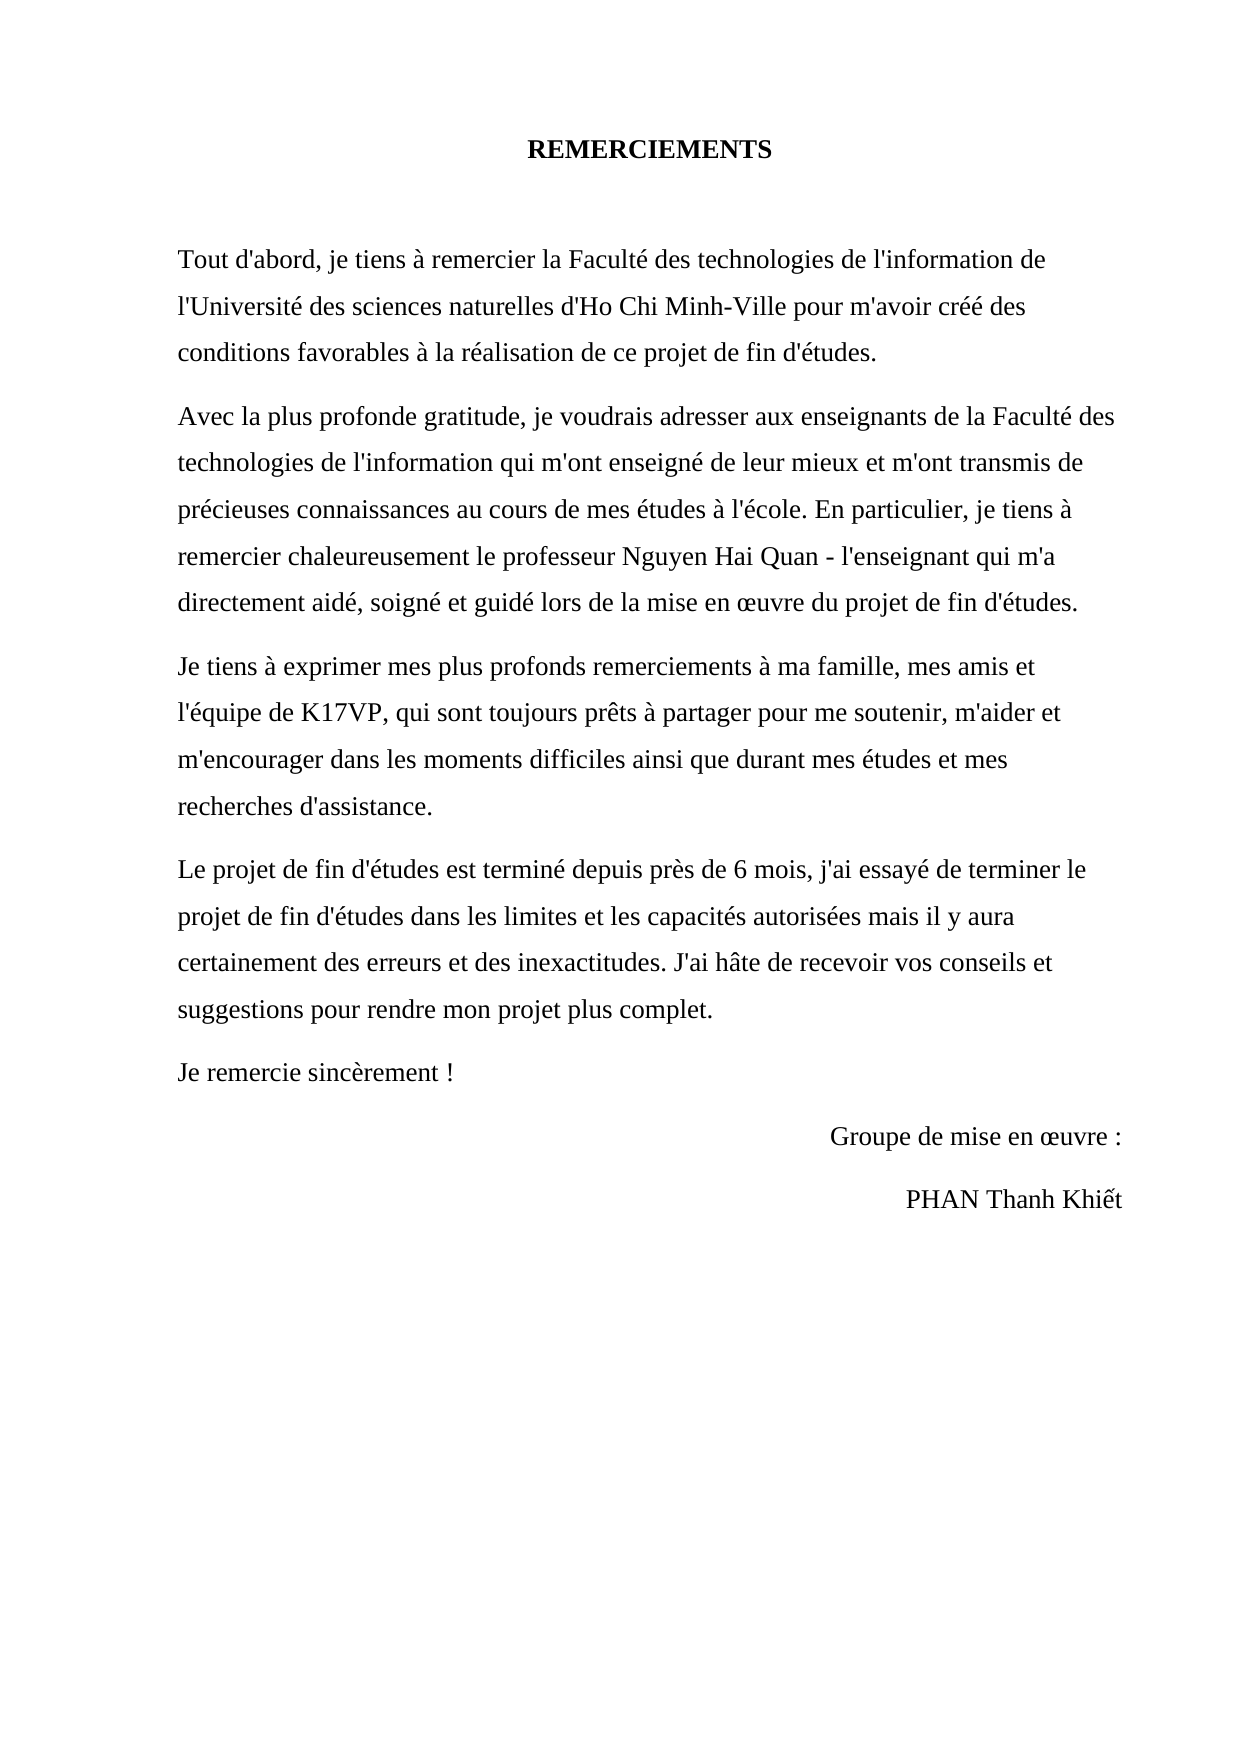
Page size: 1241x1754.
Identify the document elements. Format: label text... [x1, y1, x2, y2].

text Je tiens à exprimer mes plus profonds remerciements à ma famille, mes amis et l'équipe de K17VP, qui sont toujours prêts à partager pour me soutenir, m'aider et m'encourager dans les moments difficiles ainsi que durant mes études et mes recherches d'assistance. [177, 649, 1122, 821]
text Avec la plus profonde gratitude, je voudrais adresser aux enseignants de la Faculté des technologies de l'information qui m'ont enseigné de leur mieux et m'ont transmis de précieuses connaissances au cours de mes études à l'école. En particulier, je tiens à remercier chaleureusement le professeur Nguyen Hai Quan - l'enseignant qui m'a directement aidé, soigné et guidé lors de la mise en œuvre du projet de fin d'études. [177, 399, 1122, 617]
text PHAN Thanh Khiết [177, 1183, 1122, 1214]
text Le projet de fin d'études est terminé depuis près de 6 mois, j'ai essayé de terminer le projet de fin d'études dans les limites et les capacités autorisées mais il y aura certainement des erreurs et des inexactitudes. J'ai hâte de recevoir vos conseils et suggestions pour rendre mon projet plus complet. [177, 853, 1122, 1024]
text REMERCIEMENTS [177, 133, 1122, 164]
text Je remercie sincèrement ! [177, 1056, 1122, 1087]
text Tout d'abord, je tiens à remercier la Faculté des technologies de l'information de l'Université des sciences naturelles d'Ho Chi Minh-Ville pour m'avoir créé des conditions favorables à la réalisation de ce projet de fin d'études. [177, 243, 1122, 367]
text Groupe de mise en œuvre : [177, 1119, 1122, 1151]
